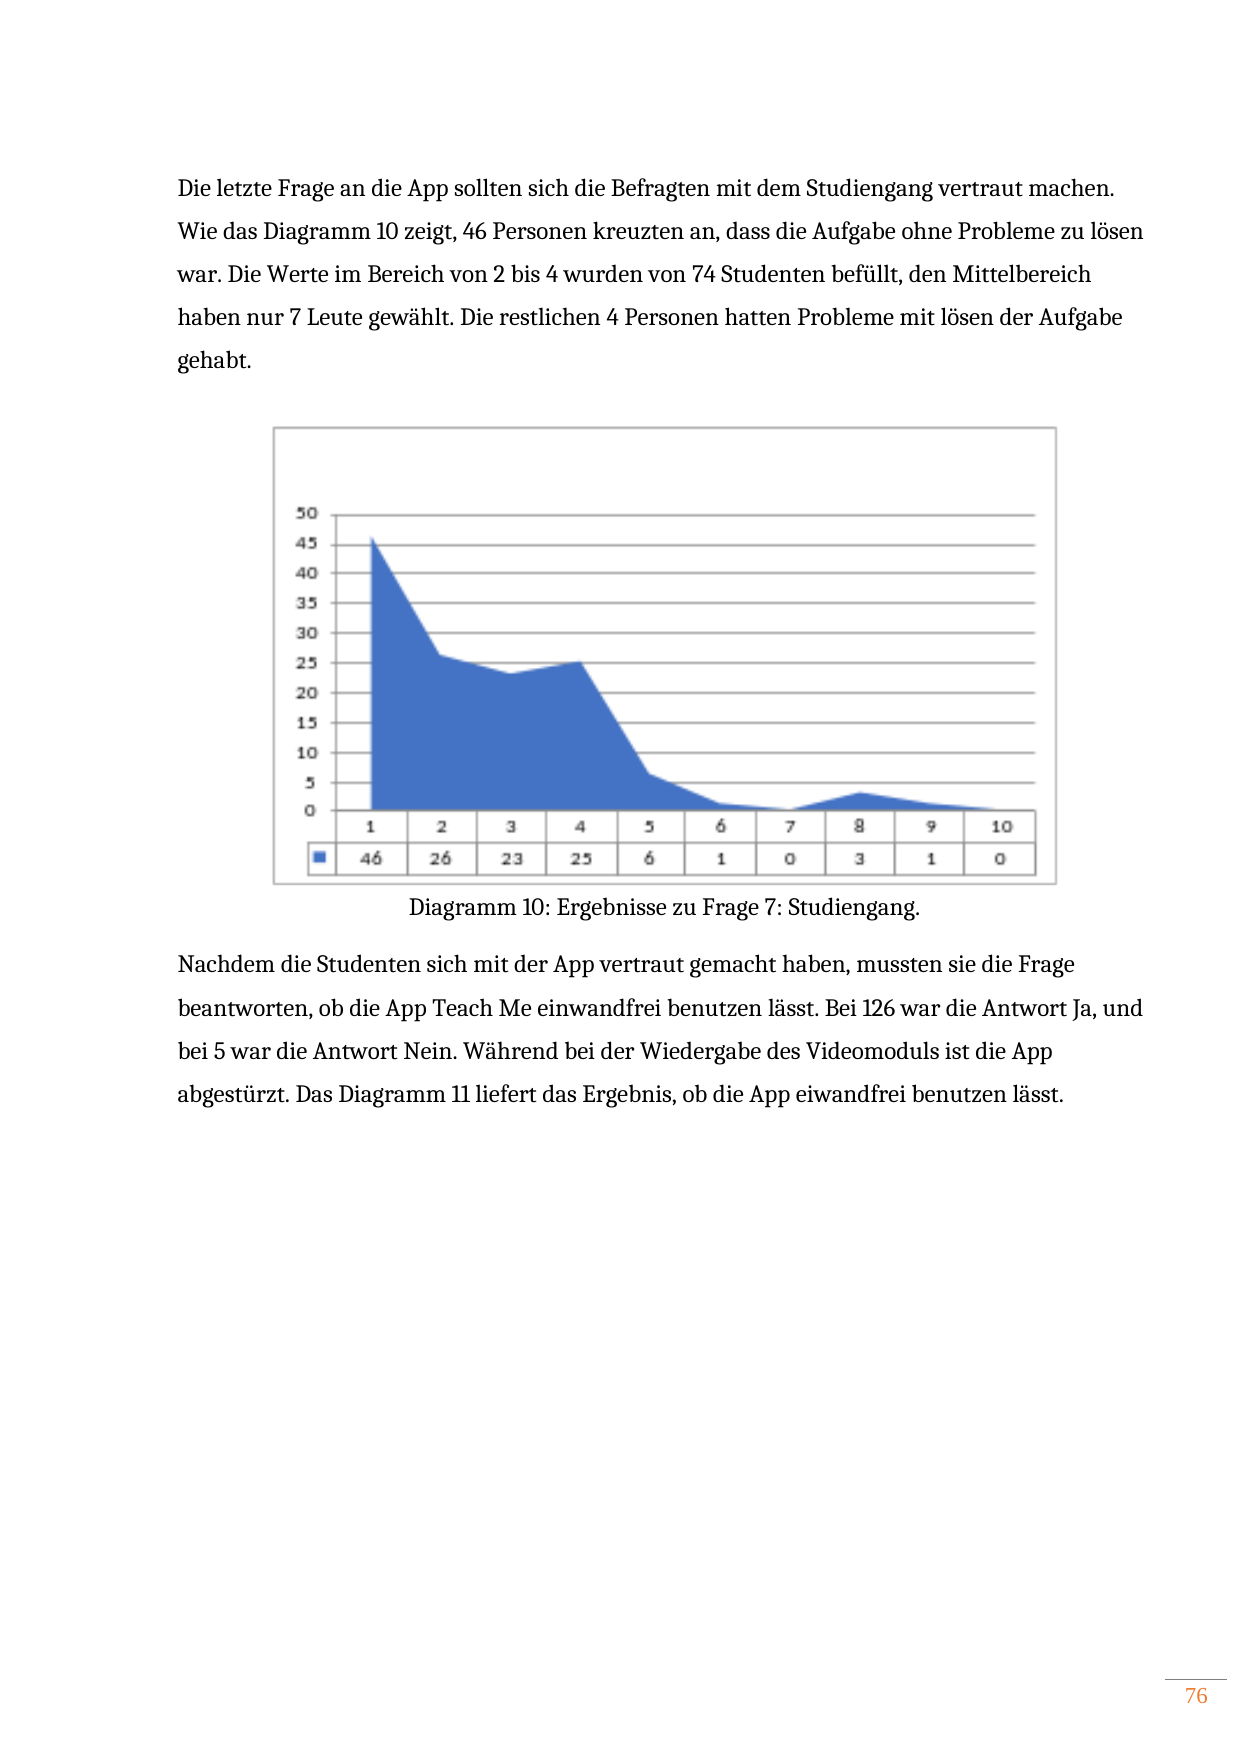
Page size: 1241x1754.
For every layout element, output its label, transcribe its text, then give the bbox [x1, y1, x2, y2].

text Nachdem die Studenten sich mit der App vertraut gemacht haben, mussten sie die Frage beantworten, ob die App Teach Me einwandfrei benutzen lässt. Bei 126 war die Antwort Ja, und bei 5 war die Antwort Nein. Während bei der Wiedergabe des Videomoduls ist die App abgestürzt. Das Diagramm 11 liefert das Ergebnis, ob die App eiwandfrei benutzen lässt. [177, 950, 1152, 1108]
text Diagramm 10: Ergebnisse zu Frage 7: Studiengang. [177, 892, 1152, 921]
text Die letzte Frage an die App sollten sich die Befragten mit dem Studiengang vertraut machen. Wie das Diagramm 10 zeigt, 46 Personen kreuzten an, dass die Aufgabe ohne Probleme zu lösen war. Die Werte im Bereich von 2 bis 4 wurden von 74 Studenten befüllt, den Mittelbereich haben nur 7 Leute gewählt. Die restlichen 4 Personen hatten Probleme mit lösen der Aufgabe gehabt. [177, 174, 1152, 375]
